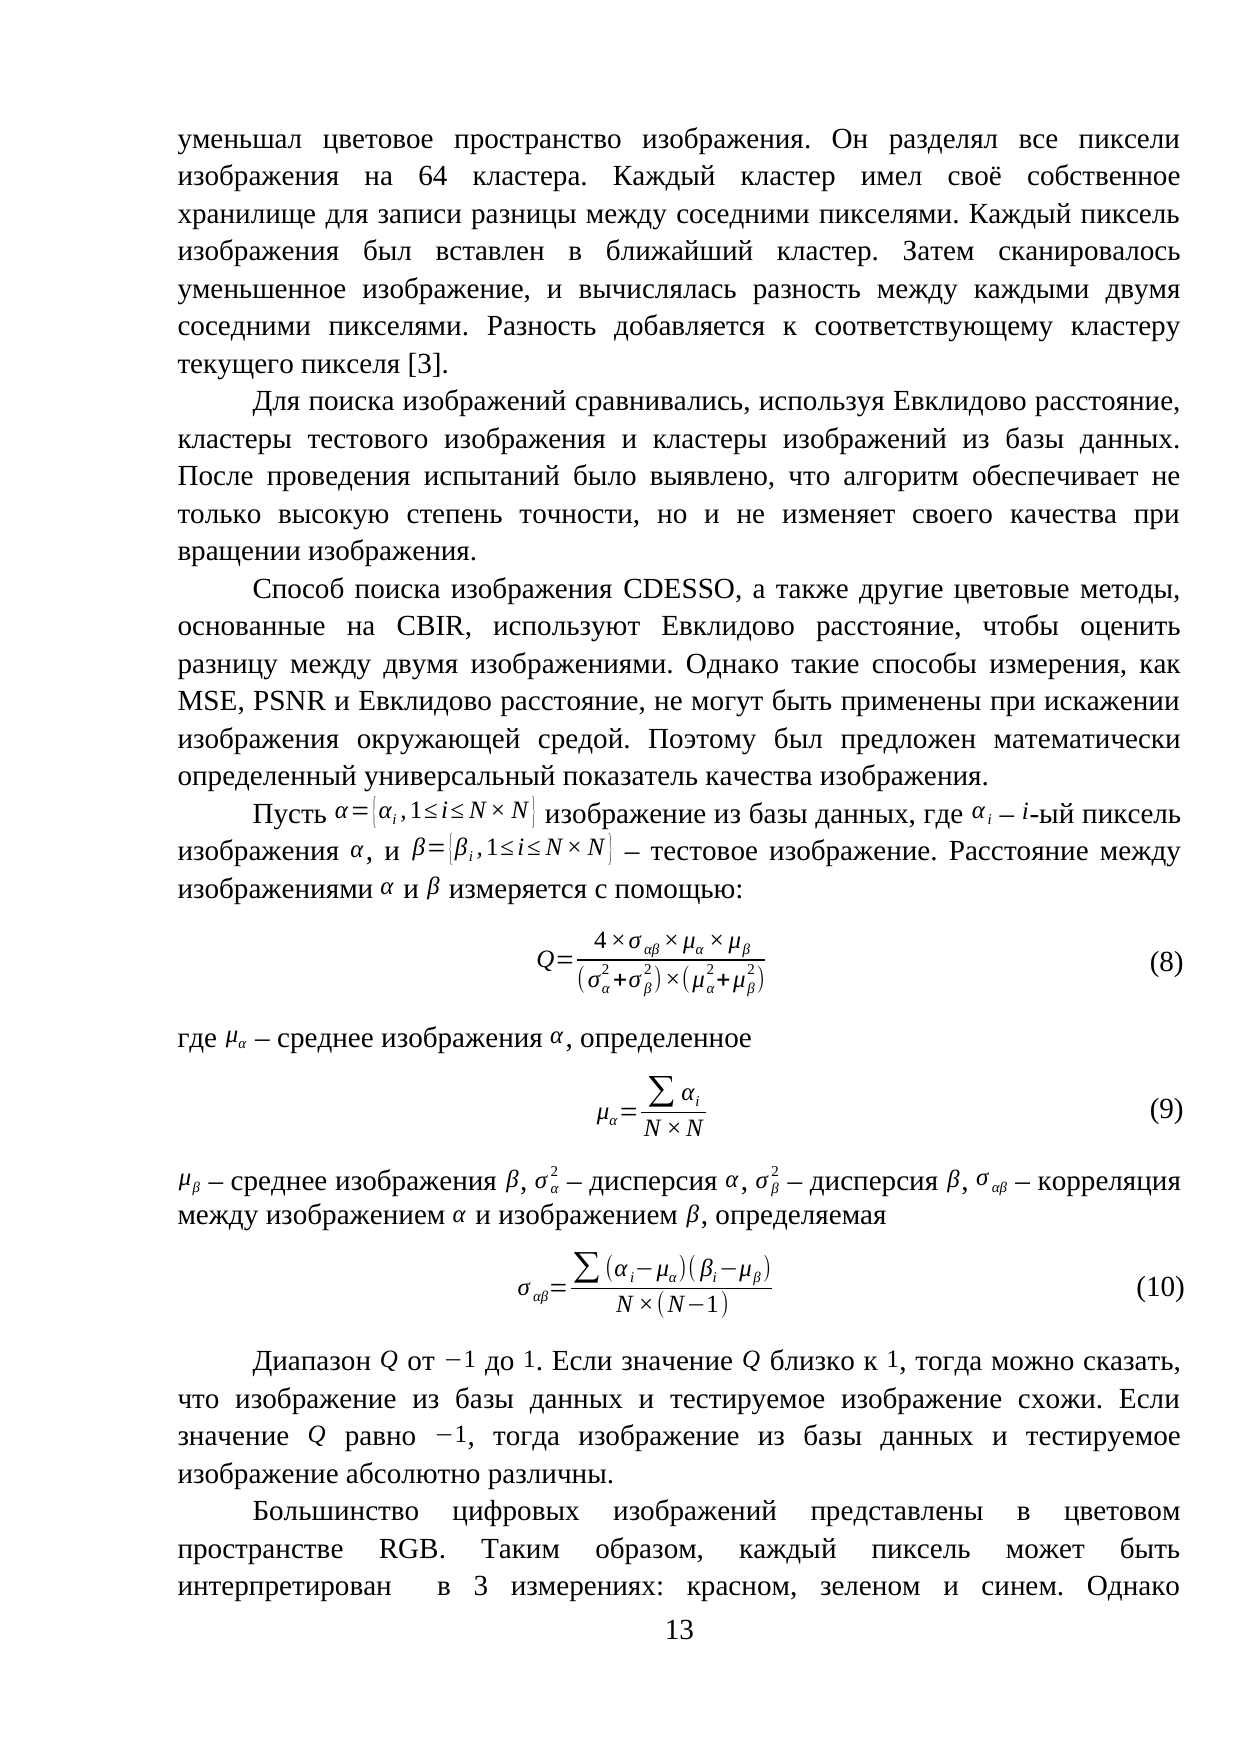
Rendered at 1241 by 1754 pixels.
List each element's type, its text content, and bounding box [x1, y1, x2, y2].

table_header [166, 1231, 1125, 1341]
text Для поиска изображений сравнивались, используя Евклидово расстояние, кластеры тестового изображения и кластеры изображений из базы данных. После проведения испытаний было выявлено, что алгоритм обеспечивает не только высокую степень точности, но и не изменяет своего качества при вращении изображения. [177, 381, 1181, 568]
text – среднее изображения , – дисперсия , – дисперсия , – корреляция между изображением и изображением , определяемая [177, 1162, 1181, 1231]
text Диапазон от до . Если значение близко к , тогда можно сказать, что изображение из базы данных и тестируемое изображение схожи. Если значение равно , тогда изображение из базы данных и тестируемое изображение абсолютно различны. [177, 1341, 1181, 1491]
text Пусть изображение из базы данных, где – -ый пиксель изображения , и – тестовое изображение. Расстояние между изображениями и измеряется с помощью: [177, 793, 1181, 906]
table_header (9) [1137, 1055, 1196, 1162]
text Способ поиска изображения CDESSO, а также другие цветовые методы, основанные на CBIR, используют Евклидово расстояние, чтобы оценить разницу между двумя изображениями. Однако такие способы измерения, как MSE, PSNR и Евклидово расстояние, не могут быть применены при искажении изображения окружающей средой. Поэтому был предложен математически определенный универсальный показатель качества изображения. [177, 568, 1181, 793]
table_header (8) [1137, 906, 1196, 1017]
text где – среднее изображения , определенное [177, 1017, 1181, 1055]
table_header [166, 1055, 1137, 1162]
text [177, 118, 1181, 381]
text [177, 1491, 1181, 1603]
table_header (10) [1125, 1231, 1196, 1341]
table_header [166, 906, 1137, 1017]
